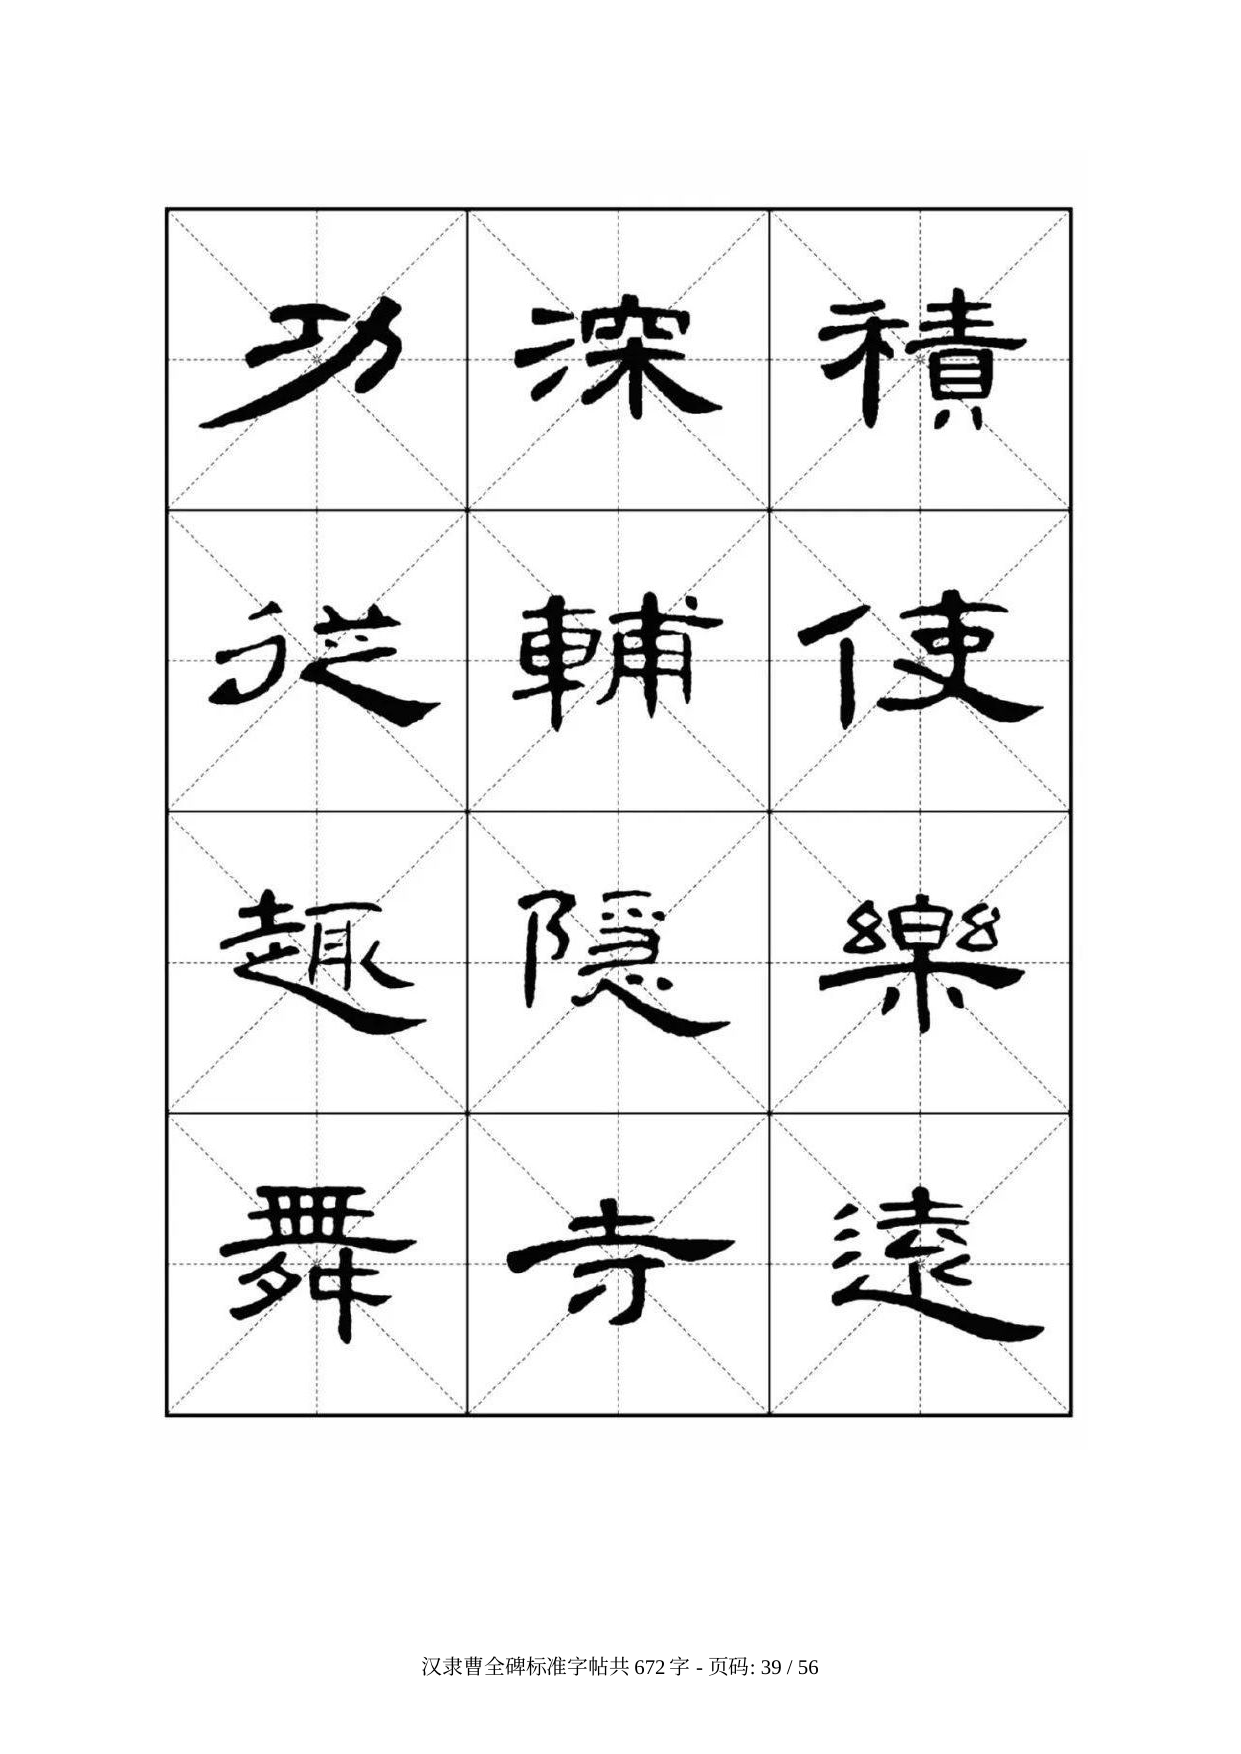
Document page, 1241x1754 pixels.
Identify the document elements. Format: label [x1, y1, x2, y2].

picture [150, 150, 1088, 1450]
